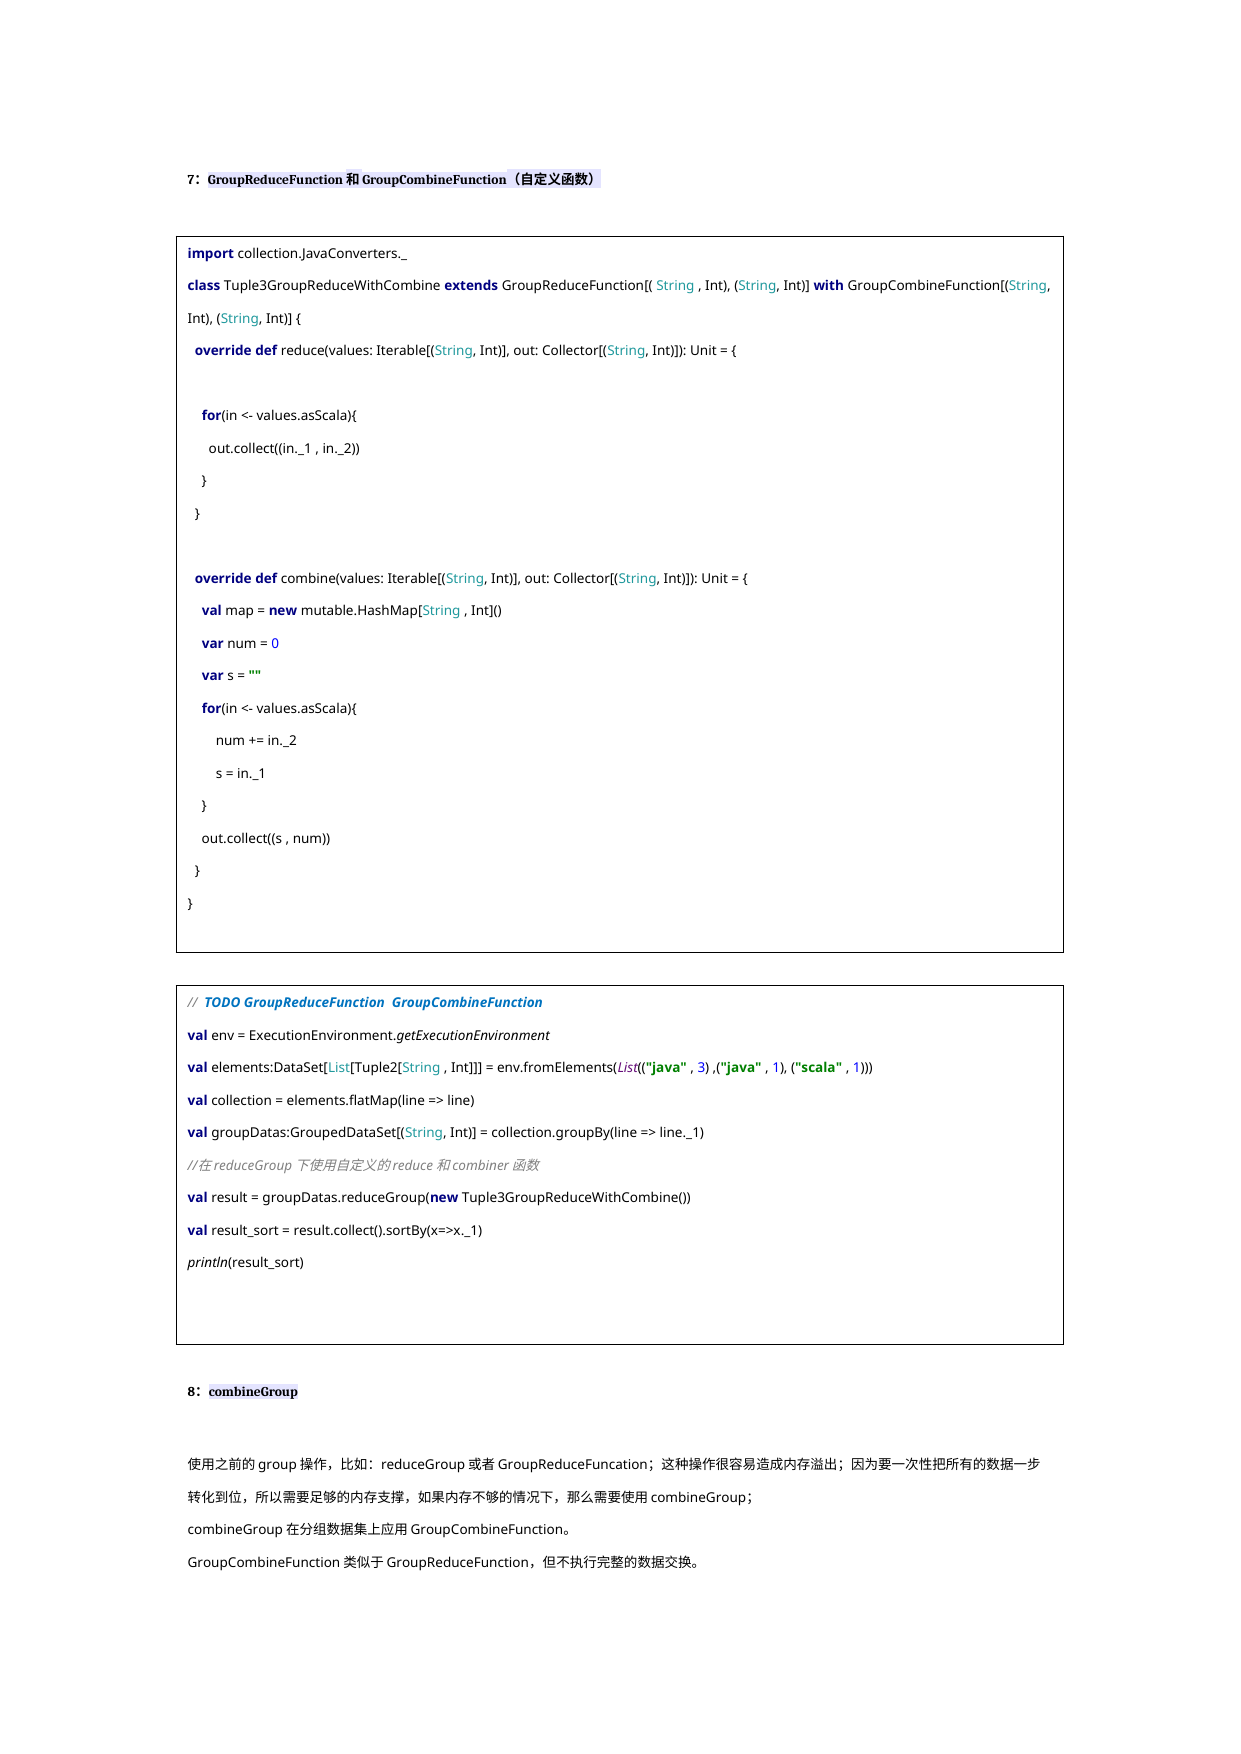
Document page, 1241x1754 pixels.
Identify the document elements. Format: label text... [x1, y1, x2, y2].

text 使用之前的group操作，比如：reduceGroup或者GroupReduceFuncation；这种操作很容易造成内存溢出；因为要一次性把所有的数据一步转化到位，所以需要足够的内存支撑，如果内存不够的情况下，那么需要使用combineGroup； [187, 1448, 1053, 1513]
text GroupCombineFunction类似于GroupReduceFunction，但不执行完整的数据交换。 [187, 1545, 1053, 1578]
subtitle 8：combineGroup [187, 1374, 1053, 1406]
table_header import collection.JavaConverters._ class Tuple3GroupReduceWithCombine extends GroupReduceFunction[( String , Int), (String, Int)] with GroupCombineFunction[(String, Int), (String, Int)] { override def reduce(values: Iterable[(String, Int)], out: Collector[(String, Int)]): Unit = { for(in <- values.asScala){ out.collect((in._1 , in._2)) } } override def combine(values: Iterable[(String, Int)], out: Collector[(String, Int)]): Unit = { val map = new mutable.HashMap[String , Int]() var num = 0 var s = "" for(in <- values.asScala){ num += in._2 s = in._1 } out.collect((s , num)) } } [177, 237, 1063, 952]
table_header // TODO GroupReduceFunction GroupCombineFunction val env = ExecutionEnvironment.getExecutionEnvironment val elements:DataSet[List[Tuple2[String , Int]]] = env.fromElements(List(("java" , 3) ,("java" , 1), ("scala" , 1))) val collection = elements.flatMap(line => line) val groupDatas:GroupedDataSet[(String, Int)] = collection.groupBy(line => line._1) //在reduceGroup下使用自定义的reduce和combiner函数 val result = groupDatas.reduceGroup(new Tuple3GroupReduceWithCombine()) val result_sort = result.collect().sortBy(x=>x._1) println(result_sort) [177, 986, 1063, 1344]
text combineGroup在分组数据集上应用GroupCombineFunction。 [187, 1513, 1053, 1545]
subtitle 7：GroupReduceFunction和GroupCombineFunction（自定义函数） [187, 162, 1053, 194]
